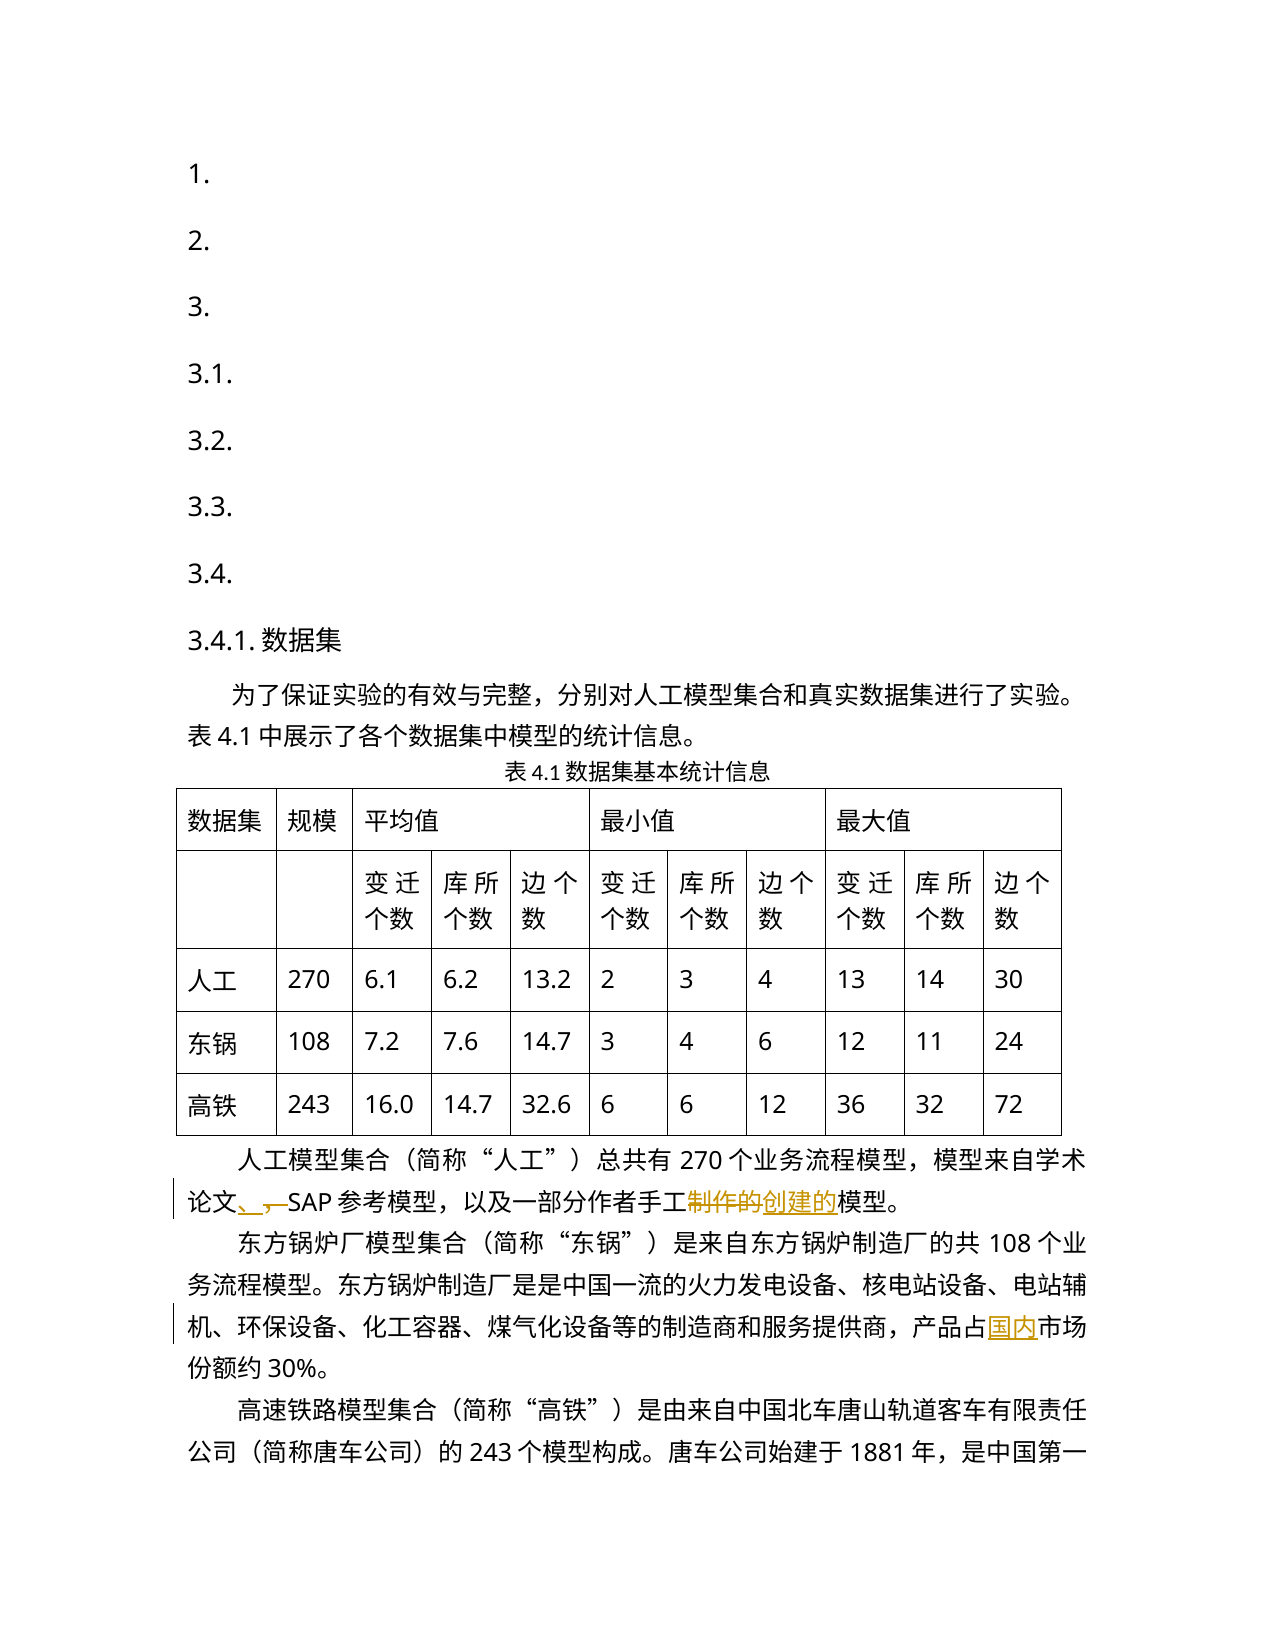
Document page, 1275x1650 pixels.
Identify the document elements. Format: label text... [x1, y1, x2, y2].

table_cell 库所个数 [905, 851, 983, 948]
table_header 最大值 [826, 789, 1061, 850]
table_cell 库所个数 [432, 851, 510, 948]
table_cell 13.2 [511, 949, 589, 1011]
table_cell 4 [747, 949, 825, 1011]
table_cell 7.2 [353, 1012, 431, 1073]
table_header 规模 [277, 789, 352, 850]
table_cell 7.6 [432, 1012, 510, 1073]
table_cell 30 [984, 949, 1061, 1011]
table_cell 14 [905, 949, 983, 1011]
table_cell 14.7 [432, 1074, 510, 1135]
table_cell 库所个数 [668, 851, 746, 948]
table_cell 变迁个数 [590, 851, 667, 948]
table_cell 243 [277, 1074, 352, 1135]
table_cell 11 [905, 1012, 983, 1073]
table_header 最小值 [590, 789, 825, 850]
table_cell 108 [277, 1012, 352, 1073]
table_header 数据集 [177, 789, 276, 850]
table_header 平均值 [353, 789, 589, 850]
table_cell 270 [277, 949, 352, 1011]
table_cell 16.0 [353, 1074, 431, 1135]
table_cell 东锅 [177, 1012, 276, 1073]
table_cell 6.1 [353, 949, 431, 1011]
table_cell 6.2 [432, 949, 510, 1011]
table_cell 3 [668, 949, 746, 1011]
table_cell 12 [747, 1074, 825, 1135]
table_cell 边个数 [511, 851, 589, 948]
table_cell 24 [984, 1012, 1061, 1073]
table_cell 4 [668, 1012, 746, 1073]
table_cell 变迁个数 [353, 851, 431, 948]
list 数据集 [187, 617, 1087, 658]
table_cell [177, 851, 276, 948]
table_cell [277, 851, 352, 948]
table_cell 2 [590, 949, 667, 1011]
table_cell 12 [826, 1012, 904, 1073]
table_cell 14.7 [511, 1012, 589, 1073]
table_cell 高铁 [177, 1074, 276, 1135]
text 东方锅炉厂模型集合（简称“东锅”）是来自东方锅炉制造厂的共108个业务流程模型。东方锅炉制造厂是是中国一流的火力发电设备、核电站设备、电站辅机、环保设备、化工容器、煤气化设备等的制造商和服务提供商，产品占市场份额约30%。 [187, 1219, 1087, 1386]
table_cell 32.6 [511, 1074, 589, 1135]
table_cell 36 [826, 1074, 904, 1135]
table_cell 变迁个数 [826, 851, 904, 948]
table_cell 32 [905, 1074, 983, 1135]
table_cell 人工 [177, 949, 276, 1011]
text 为了保证实验的有效与完整，分别对人工模型集合和真实数据集进行了实验。表4.1中展示了各个数据集中模型的统计信息。 [187, 671, 1087, 754]
table_cell 边个数 [747, 851, 825, 948]
table_cell 6 [668, 1074, 746, 1135]
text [187, 1386, 1087, 1469]
table_cell 6 [590, 1074, 667, 1135]
text 人工模型集合（简称“人工”）总共有270个业务流程模型，模型来自学术论文SAP参考模型，以及一部分作者手工模型。 [187, 1136, 1087, 1219]
table_cell 3 [590, 1012, 667, 1073]
table_cell 6 [747, 1012, 825, 1073]
table_cell 72 [984, 1074, 1061, 1135]
table_cell 13 [826, 949, 904, 1011]
table_cell 边个数 [984, 851, 1061, 948]
text 表4.1数据集基本统计信息 [187, 754, 1087, 787]
